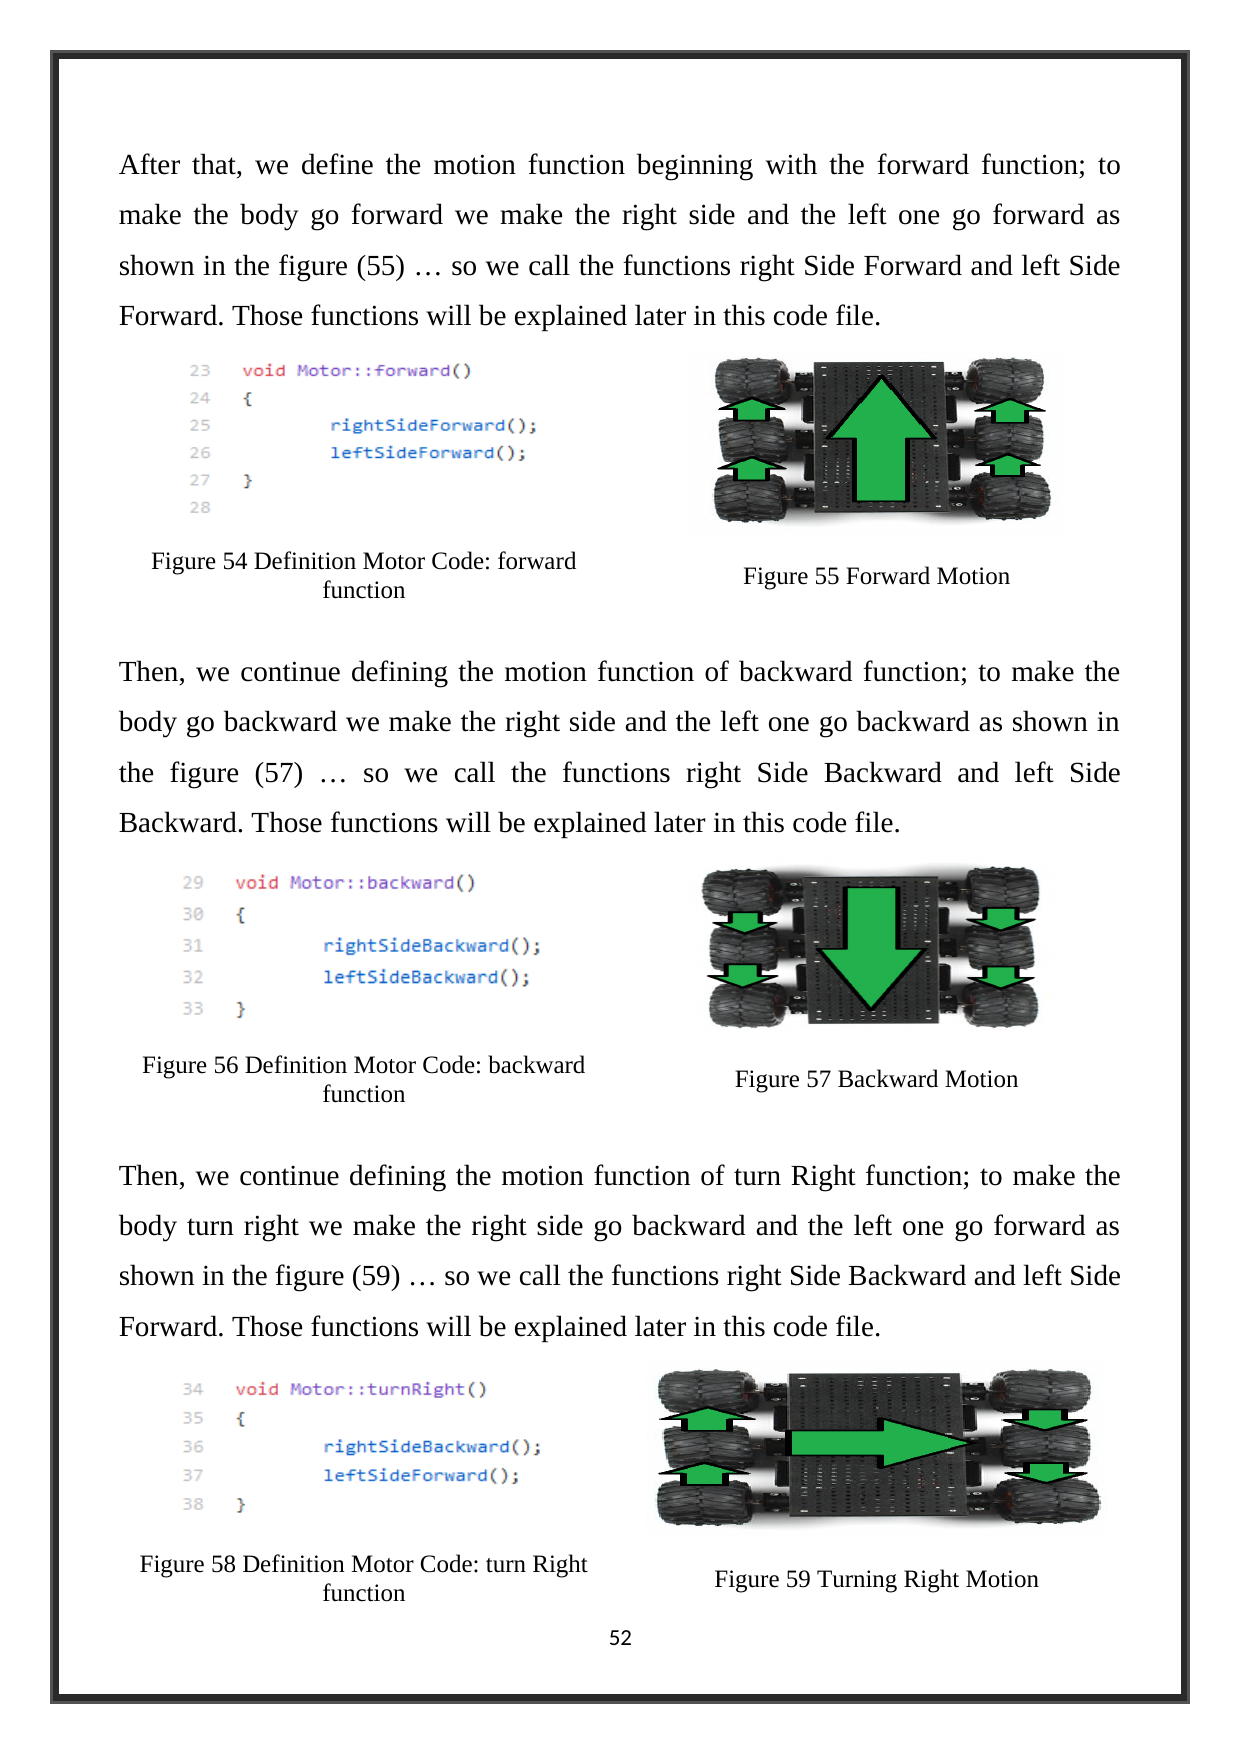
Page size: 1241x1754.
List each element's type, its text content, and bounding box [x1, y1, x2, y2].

text Then, we continue defining the motion function of backward function; to make the body go backward we make the right side and the left one go backward as shown in the figure (57) … so we call the functions right Side Backward and left Side Backward. Those functions will be explained later in this code file. [118, 654, 1122, 839]
text After that, we define the motion function beginning with the forward function; to make the body go forward we make the right side and the left one go forward as shown in the figure (55) … so we call the functions right Side Forward and left Side Forward. Those functions will be explained later in this code file. [118, 147, 1122, 331]
picture [645, 1359, 1108, 1537]
picture [684, 348, 1069, 534]
picture [176, 867, 552, 1026]
table_header [620, 348, 1133, 546]
table_cell Figure Forward Motion [620, 546, 1133, 604]
table_header [107, 856, 620, 1050]
table_header [107, 1359, 620, 1549]
picture [177, 1375, 551, 1520]
table_cell Figure Definition Motor Code: turn Right function [107, 1550, 620, 1607]
table_cell Figure Definition Motor Code: forward function [107, 546, 620, 604]
table_header [107, 348, 620, 546]
text Then, we continue defining the motion function of turn Right function; to make the body turn right we make the right side go backward and the left one go forward as shown in the figure (59) … so we call the functions right Side Backward and left Side Forward. Those functions will be explained later in this code file. [118, 1158, 1122, 1342]
table_cell Figure Backward Motion [620, 1050, 1133, 1108]
table_header [620, 856, 1133, 1050]
table_header [620, 1359, 1133, 1549]
table_cell Figure Definition Motor Code: backward function [107, 1050, 620, 1108]
picture [183, 357, 544, 524]
table_cell Figure Turning Right Motion [620, 1550, 1133, 1607]
picture [685, 856, 1068, 1037]
